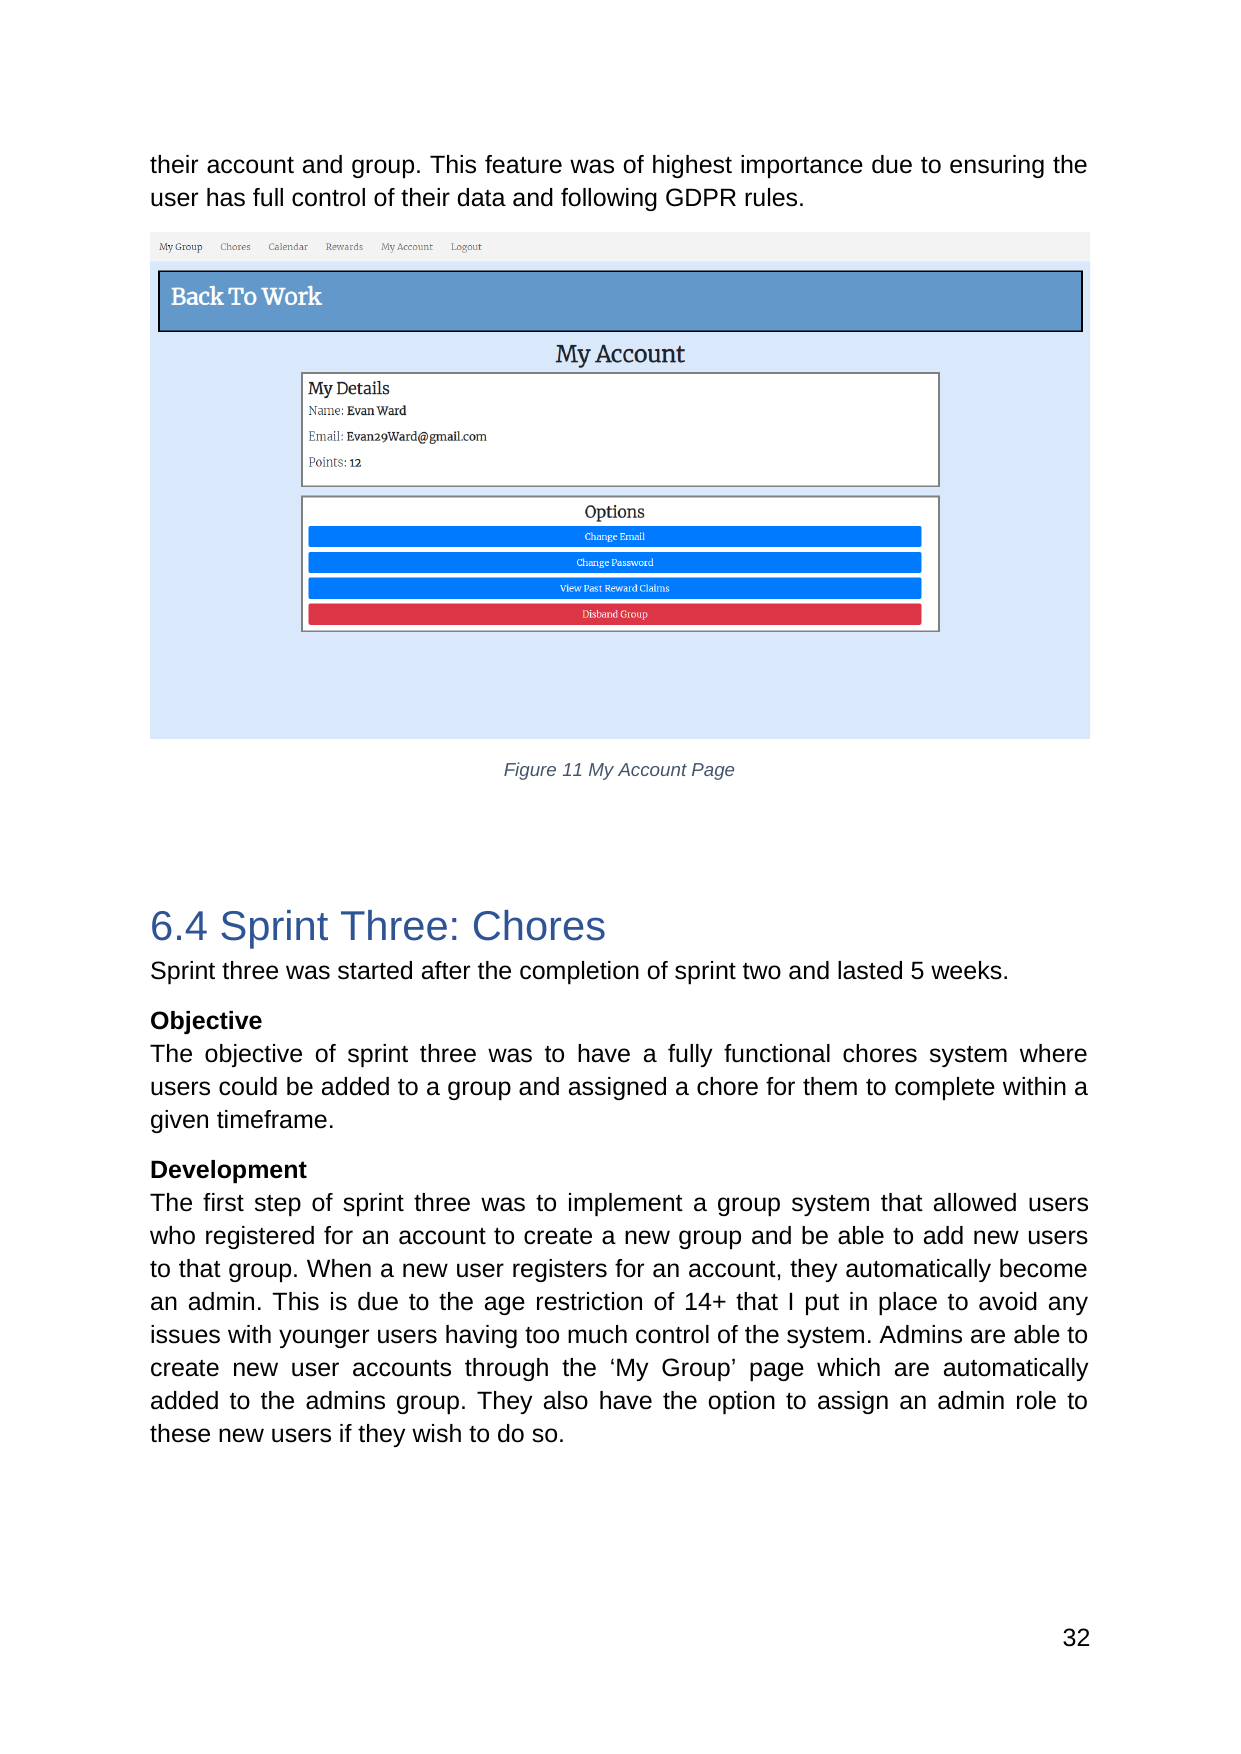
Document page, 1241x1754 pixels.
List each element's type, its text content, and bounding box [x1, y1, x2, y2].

text Sprint three was started after the completion of sprint two and lasted 5 weeks. [150, 956, 1090, 985]
text The first step of sprint three was to implement a group system that allowed users who registered for an account to create a new group and be able to add new users to that group. When a new user registers for an account, they automatically become an admin. This is due to the age restriction of 14+ that I put in place to avoid any issues with younger users having too much control of the system. Admins are able to create new user accounts through the ‘My Group’ page which are automatically added to the admins group. They also have the option to assign an admin role to these new users if they wish to do so. [150, 1188, 1090, 1447]
subtitle 6.4 Sprint Three: Chores [150, 901, 1090, 949]
text Figure 11 My Account Page [150, 759, 1090, 781]
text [150, 150, 1090, 212]
picture [150, 232, 1091, 739]
text The objective of sprint three was to have a fully functional chores system where users could be added to a group and assigned a chore for them to complete within a given timeframe. [150, 1039, 1090, 1134]
text Development [150, 1154, 1090, 1183]
text Objective [150, 1006, 1090, 1034]
